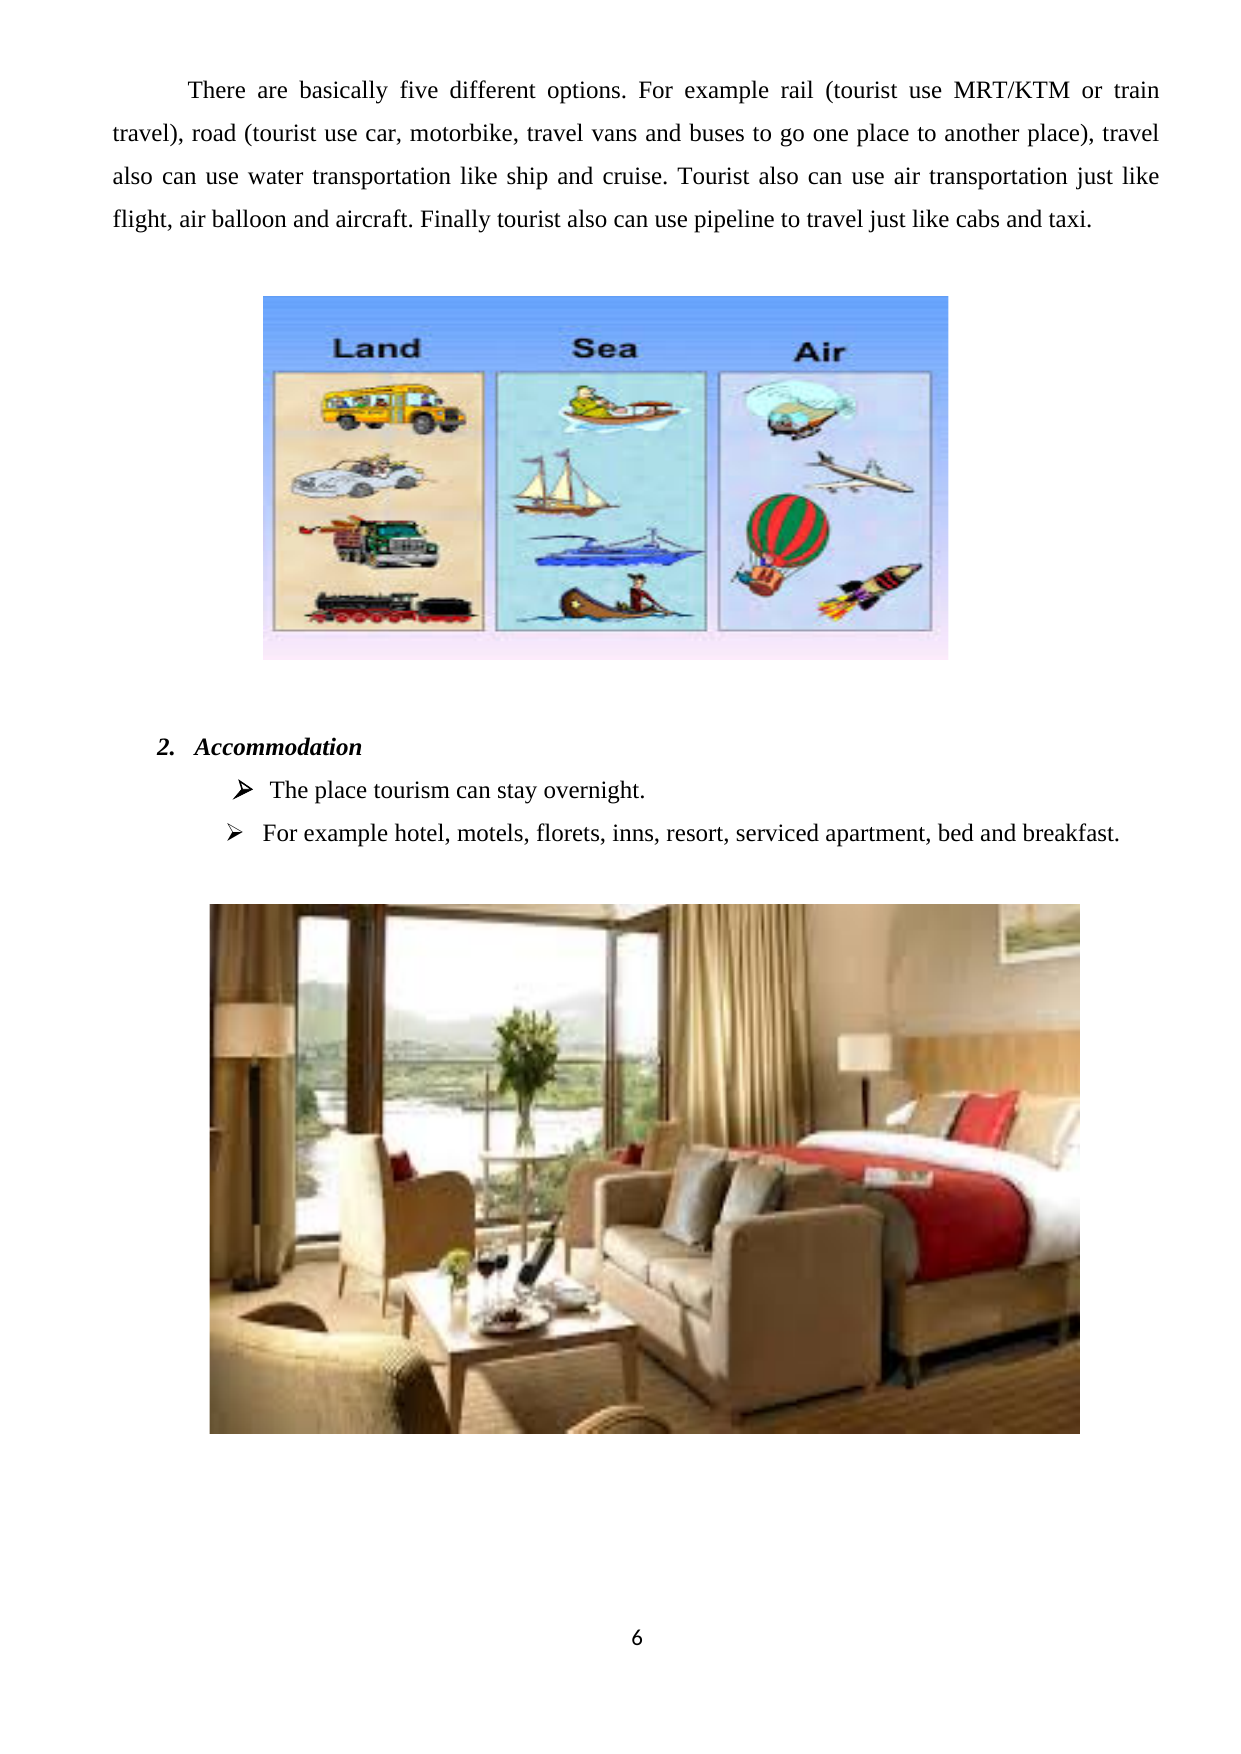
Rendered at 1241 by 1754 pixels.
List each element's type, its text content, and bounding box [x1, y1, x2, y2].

list For example hotel, motels, florets, inns, resort, serviced apartment, bed and breakfast. [225, 818, 1161, 847]
text There are basically five different options. For example rail (tourist use MRT/KTM or train travel), road (tourist use car, motorbike, travel vans and buses to go one place to another place), travel also can use water transportation like ship and cruise. Tourist also can use air transportation just like flight, air balloon and aircraft. Finally tourist also can use pipeline to travel just like cabs and taxi. [112, 75, 1161, 233]
picture [209, 904, 1080, 1434]
list The place tourism can stay overnight. [232, 775, 1161, 804]
picture [263, 296, 949, 660]
list Accommodation [157, 732, 1161, 761]
